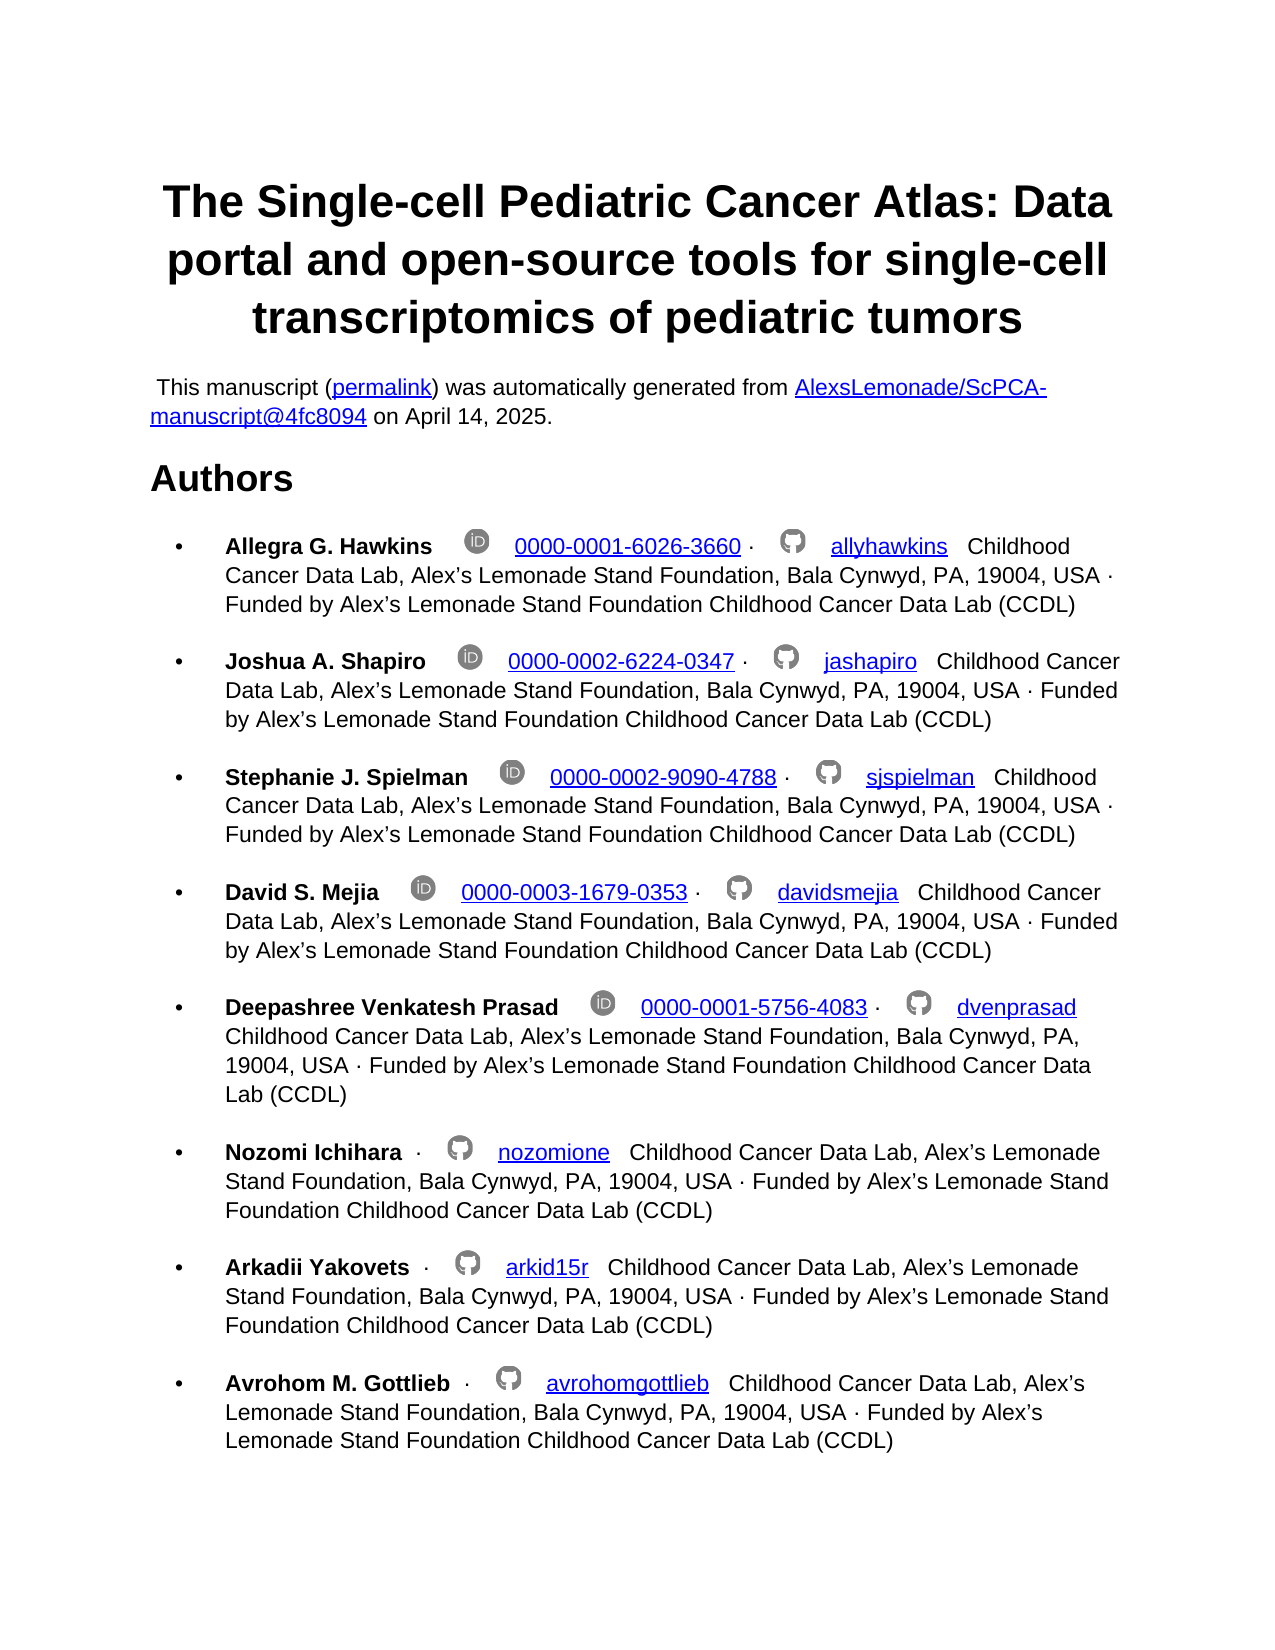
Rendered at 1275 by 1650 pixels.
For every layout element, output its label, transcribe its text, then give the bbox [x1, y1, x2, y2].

list Nozomi Ichihara · nozomione Childhood Cancer Data Lab, Alex’s Lemonade Stand Foundation, Bala Cynwyd, PA, 19004, USA · Funded by Alex’s Lemonade Stand Foundation Childhood Cancer Data Lab (CCDL) [175, 1135, 1125, 1223]
list Allegra G. Hawkins 0000-0001-6026-3660 · allyhawkins Childhood Cancer Data Lab, Alex’s Lemonade Stand Foundation, Bala Cynwyd, PA, 19004, USA · Funded by Alex’s Lemonade Stand Foundation Childhood Cancer Data Lab (CCDL) [175, 529, 1125, 617]
picture [906, 990, 932, 1016]
list Joshua A. Shapiro 0000-0002-6224-0347 · jashapiro Childhood Cancer Data Lab, Alex’s Lemonade Stand Foundation, Bala Cynwyd, PA, 19004, USA · Funded by Alex’s Lemonade Stand Foundation Childhood Cancer Data Lab (CCDL) [175, 644, 1125, 732]
picture [780, 529, 806, 554]
picture [457, 644, 483, 670]
subtitle Authors [150, 457, 1125, 500]
picture [727, 875, 752, 901]
picture [499, 760, 525, 785]
list David S. Mejia 0000-0003-1679-0353 · davidsmejia Childhood Cancer Data Lab, Alex’s Lemonade Stand Foundation, Bala Cynwyd, PA, 19004, USA · Funded by Alex’s Lemonade Stand Foundation Childhood Cancer Data Lab (CCDL) [175, 875, 1125, 963]
picture [447, 1135, 473, 1161]
title The Single-cell Pediatric Cancer Atlas: Data portal and open-source tools for single-cell transcriptomics of pediatric tumors [150, 175, 1125, 343]
text This manuscript (permalink) was automatically generated from AlexsLemonade/ScPCA-manuscript@4fc8094 on April 14, 2025. [150, 374, 1125, 429]
list Stephanie J. Spielman 0000-0002-9090-4788 · sjspielman Childhood Cancer Data Lab, Alex’s Lemonade Stand Foundation, Bala Cynwyd, PA, 19004, USA · Funded by Alex’s Lemonade Stand Foundation Childhood Cancer Data Lab (CCDL) [175, 760, 1125, 848]
picture [590, 990, 616, 1016]
picture [455, 1250, 481, 1276]
picture [496, 1366, 522, 1391]
picture [410, 875, 436, 901]
list Avrohom M. Gottlieb · avrohomgottlieb Childhood Cancer Data Lab, Alex’s Lemonade Stand Foundation, Bala Cynwyd, PA, 19004, USA · Funded by Alex’s Lemonade Stand Foundation Childhood Cancer Data Lab (CCDL) [175, 1366, 1125, 1454]
picture [464, 529, 490, 554]
picture [773, 644, 799, 670]
list Arkadii Yakovets · arkid15r Childhood Cancer Data Lab, Alex’s Lemonade Stand Foundation, Bala Cynwyd, PA, 19004, USA · Funded by Alex’s Lemonade Stand Foundation Childhood Cancer Data Lab (CCDL) [175, 1251, 1125, 1338]
list Deepashree Venkatesh Prasad 0000-0001-5756-4083 · dvenprasad Childhood Cancer Data Lab, Alex’s Lemonade Stand Foundation, Bala Cynwyd, PA, 19004, USA · Funded by Alex’s Lemonade Stand Foundation Childhood Cancer Data Lab (CCDL) [175, 991, 1125, 1107]
picture [816, 760, 842, 785]
